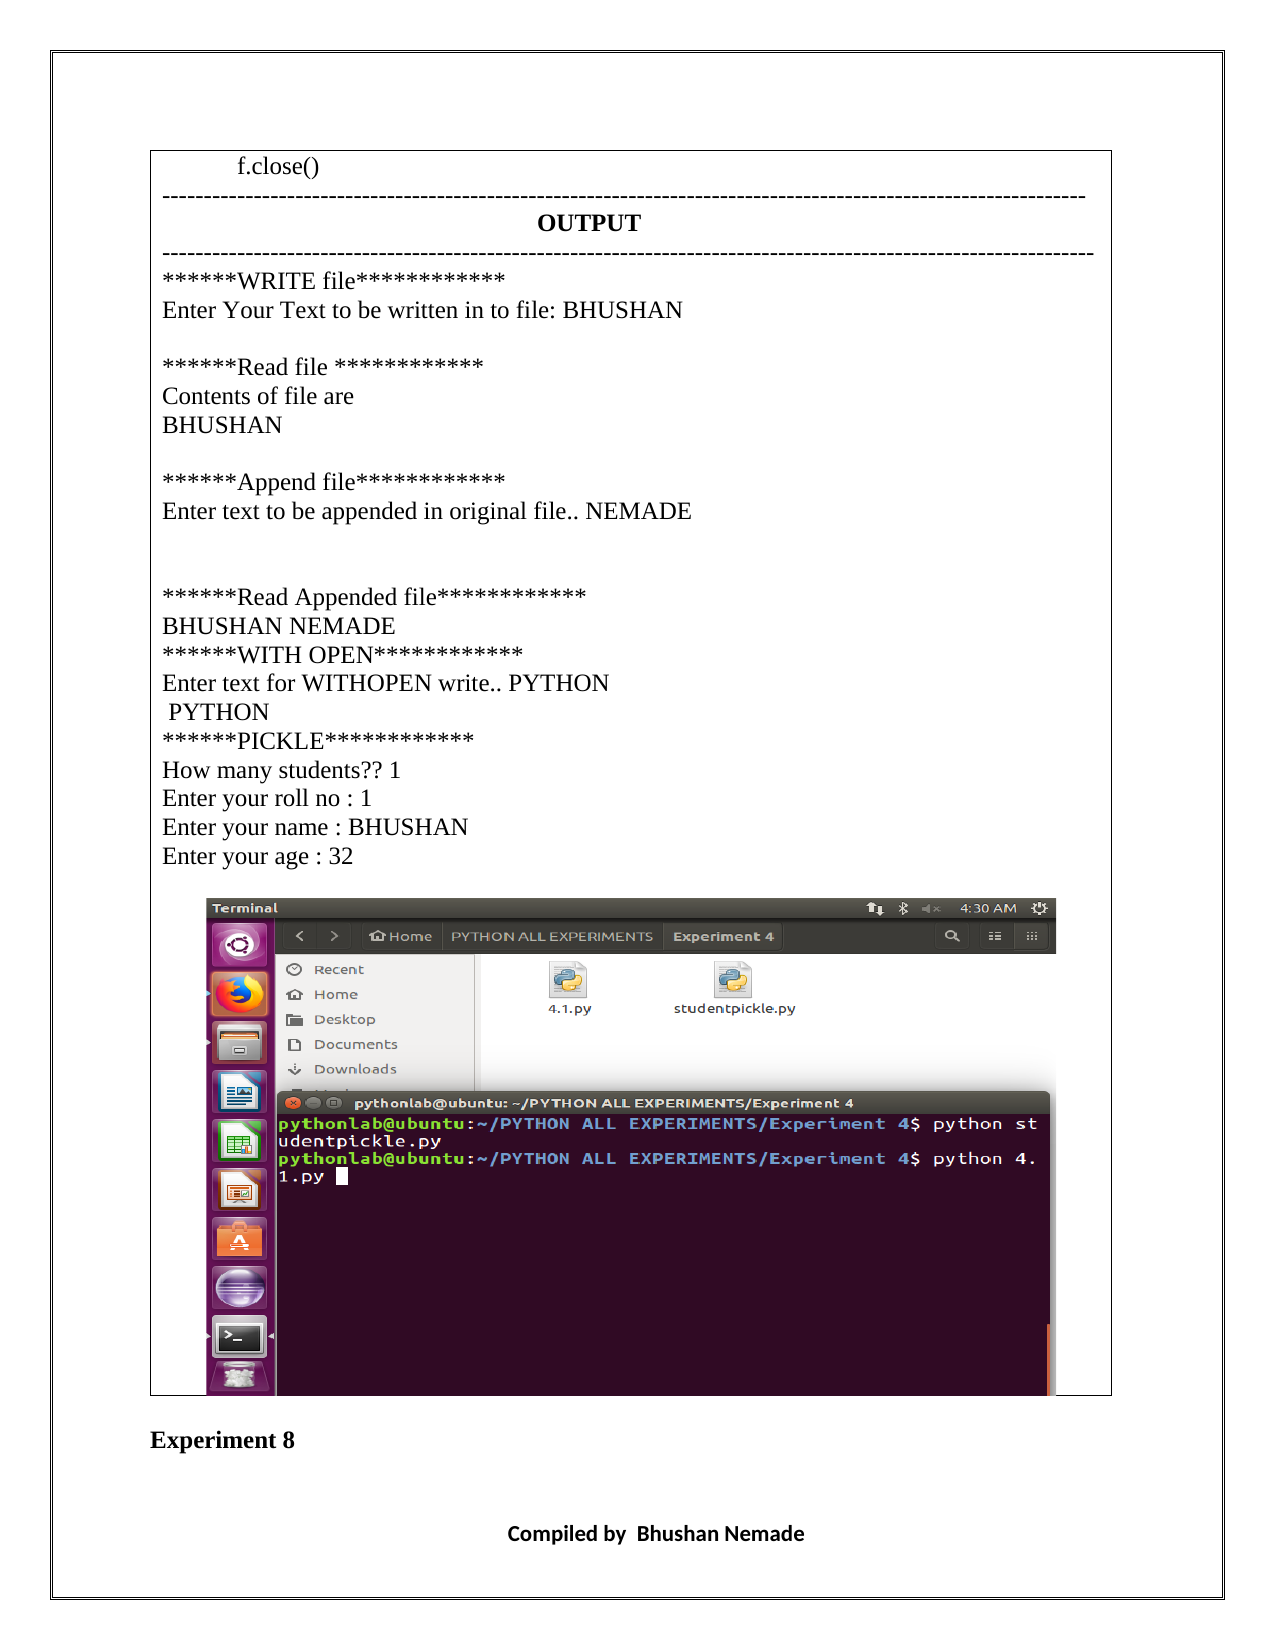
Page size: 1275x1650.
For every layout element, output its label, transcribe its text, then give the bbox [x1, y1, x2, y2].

picture [206, 898, 1057, 1396]
text Experiment 8 [150, 1425, 1162, 1454]
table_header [151, 151, 1111, 1395]
